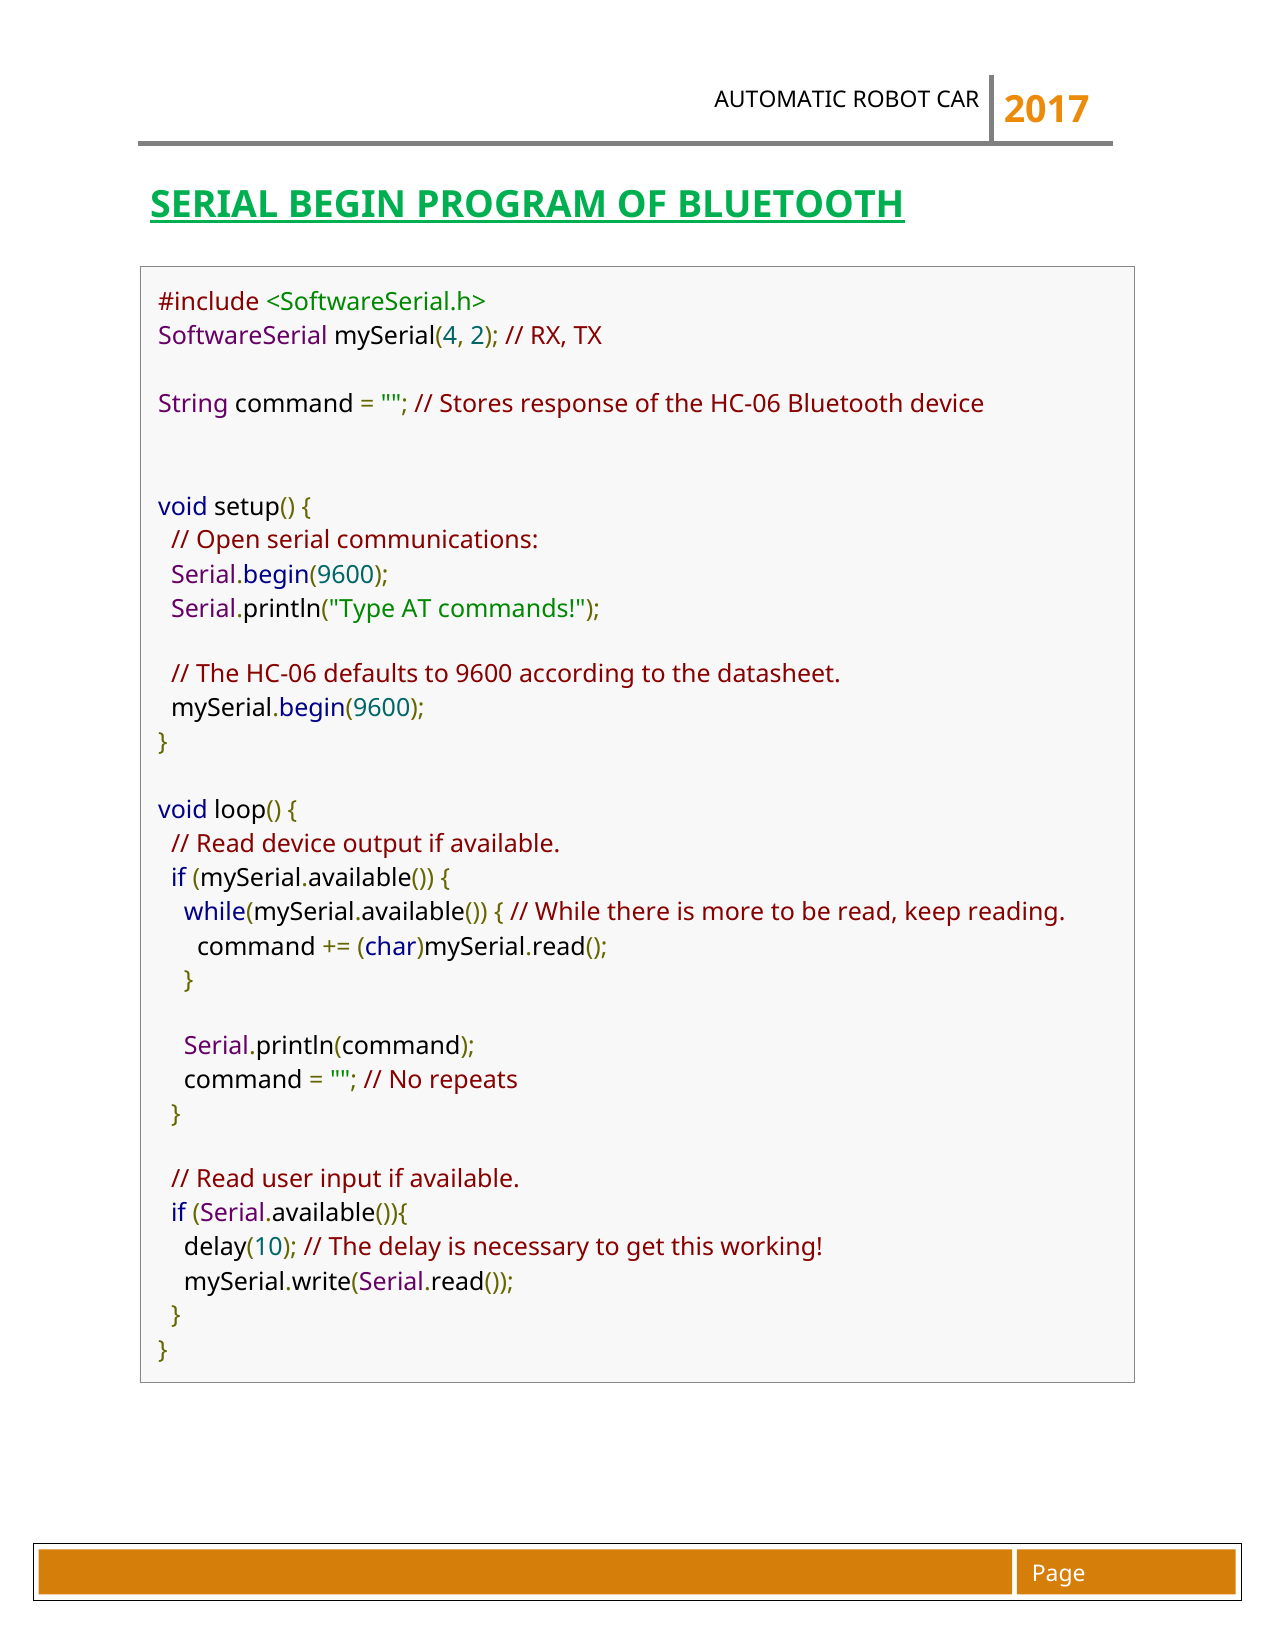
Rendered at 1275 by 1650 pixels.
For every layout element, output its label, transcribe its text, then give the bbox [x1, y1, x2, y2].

text // The HC-06 defaults to 9600 according to the datasheet. [141, 637, 1134, 671]
text // Read user input if available. [141, 1143, 1134, 1177]
text mySerial.begin(9600); [141, 671, 1134, 706]
text if (mySerial.available()) { [141, 842, 1134, 876]
text Serial.println(command); [141, 1009, 1134, 1043]
text } [141, 1077, 1134, 1111]
text Serial.begin(9600); [141, 538, 1134, 572]
text SERIAL BEGIN PROGRAM OF BLUETOOTH [150, 177, 1125, 228]
text SoftwareSerial mySerial(4, 2); // RX, TX [141, 299, 1134, 334]
text #include <SoftwareSerial.h> [141, 267, 1134, 299]
text // Read device output if available. [141, 808, 1134, 842]
text } [141, 1313, 1134, 1382]
text } [141, 1279, 1134, 1313]
text void loop() { [141, 774, 1134, 808]
text Serial.println("Type AT commands!"); [141, 572, 1134, 606]
text command += (char)mySerial.read(); [141, 910, 1134, 944]
text String command = ""; // Stores response of the HC-06 Bluetooth device [141, 368, 1134, 402]
text void setup() { [141, 470, 1134, 504]
text } [141, 706, 1134, 739]
text delay(10); // The delay is necessary to get this working! [141, 1211, 1134, 1245]
text while(mySerial.available()) { // While there is more to be read, keep reading. [141, 876, 1134, 910]
text mySerial.write(Serial.read()); [141, 1245, 1134, 1279]
text // Open serial communications: [141, 504, 1134, 538]
text command = ""; // No repeats [141, 1043, 1134, 1077]
text if (Serial.available()){ [141, 1177, 1134, 1211]
text } [141, 944, 1134, 978]
